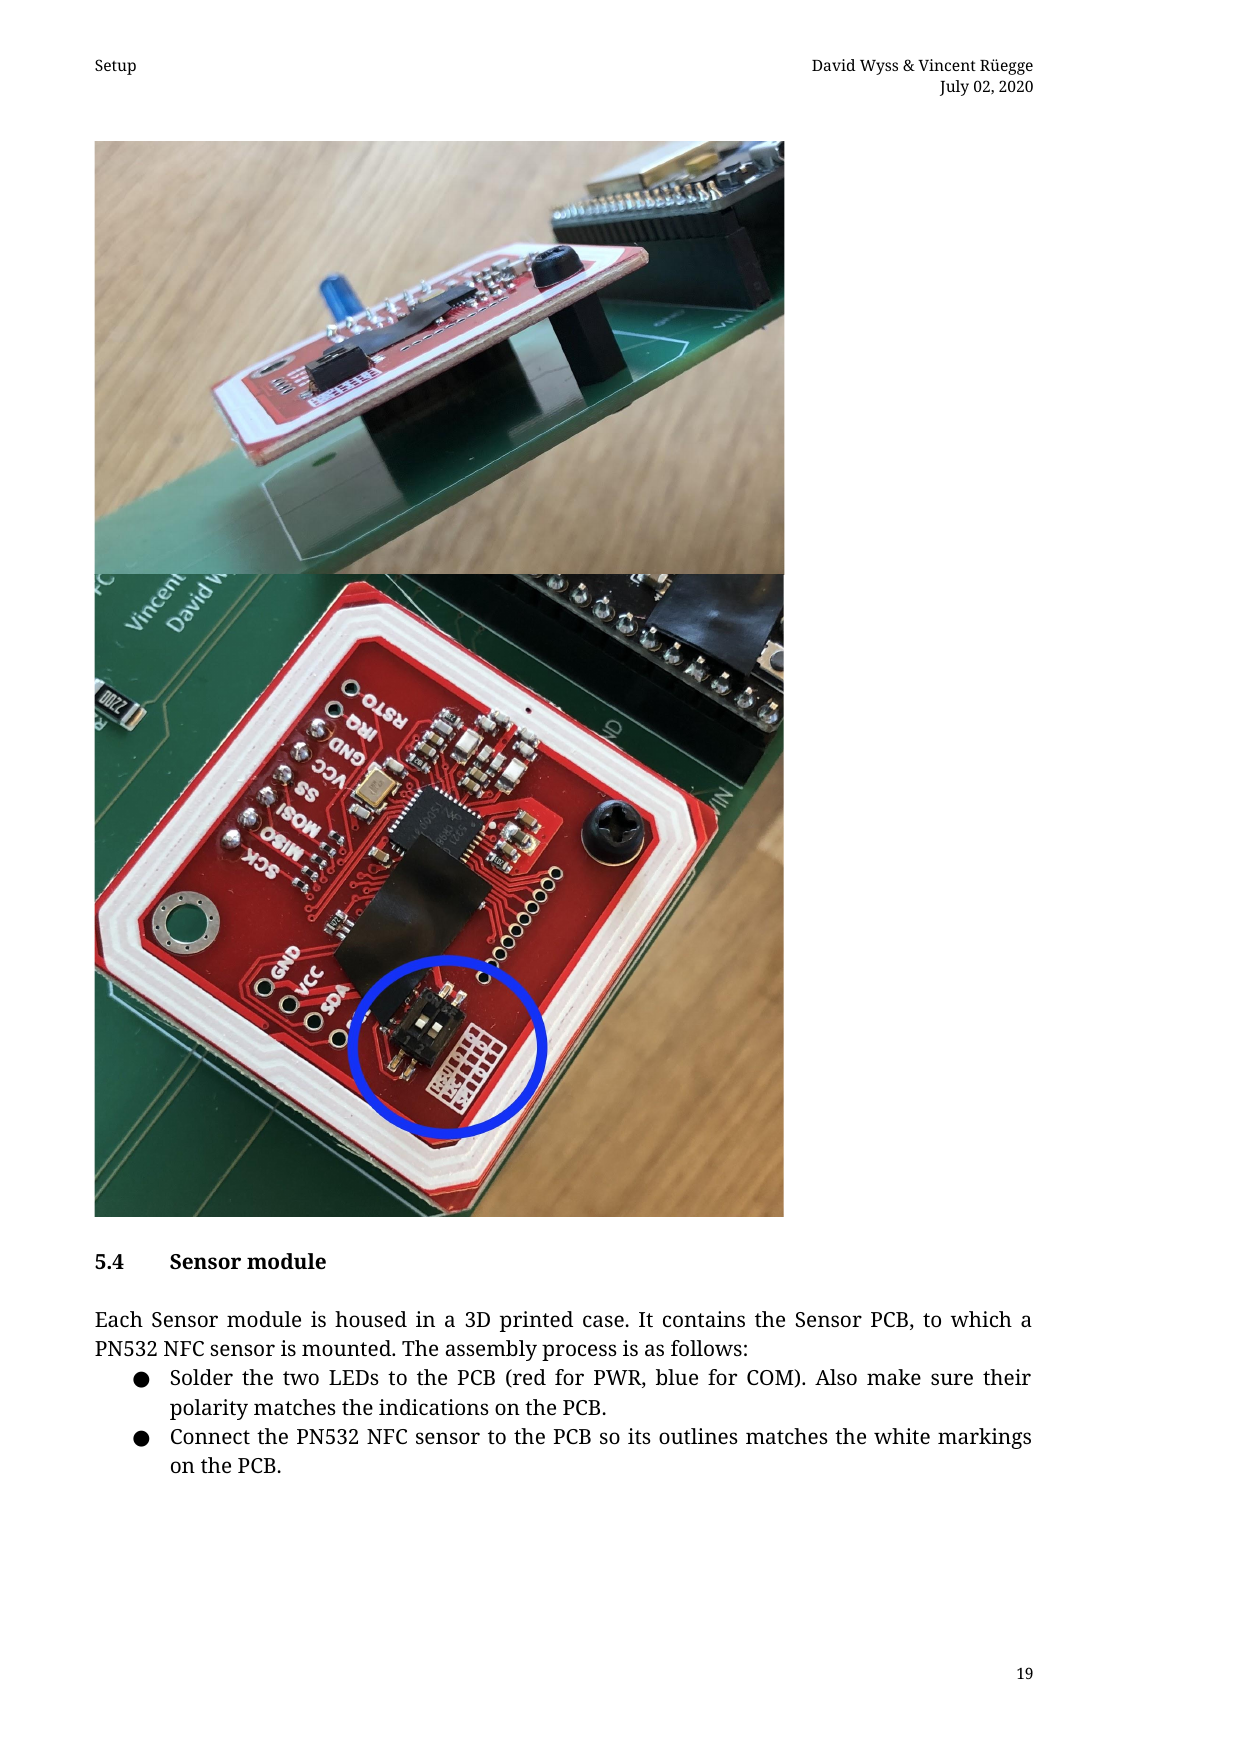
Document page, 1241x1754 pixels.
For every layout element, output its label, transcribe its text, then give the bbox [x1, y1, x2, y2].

list Connect the PN532 NFC sensor to the PCB so its outlines matches the white markings on the PCB. [132, 1421, 1033, 1479]
list Solder the two LEDs to the PCB (red for PWR, blue for COM). Also make sure their polarity matches the indications on the PCB. [132, 1363, 1033, 1421]
text Each Sensor module is housed in a 3D printed case. It contains the Sensor PCB, to which a PN532 NFC sensor is mounted. The assembly process is as follows: [94, 1304, 1033, 1363]
subtitle Sensor module [94, 1246, 1033, 1275]
picture [94, 141, 785, 1217]
